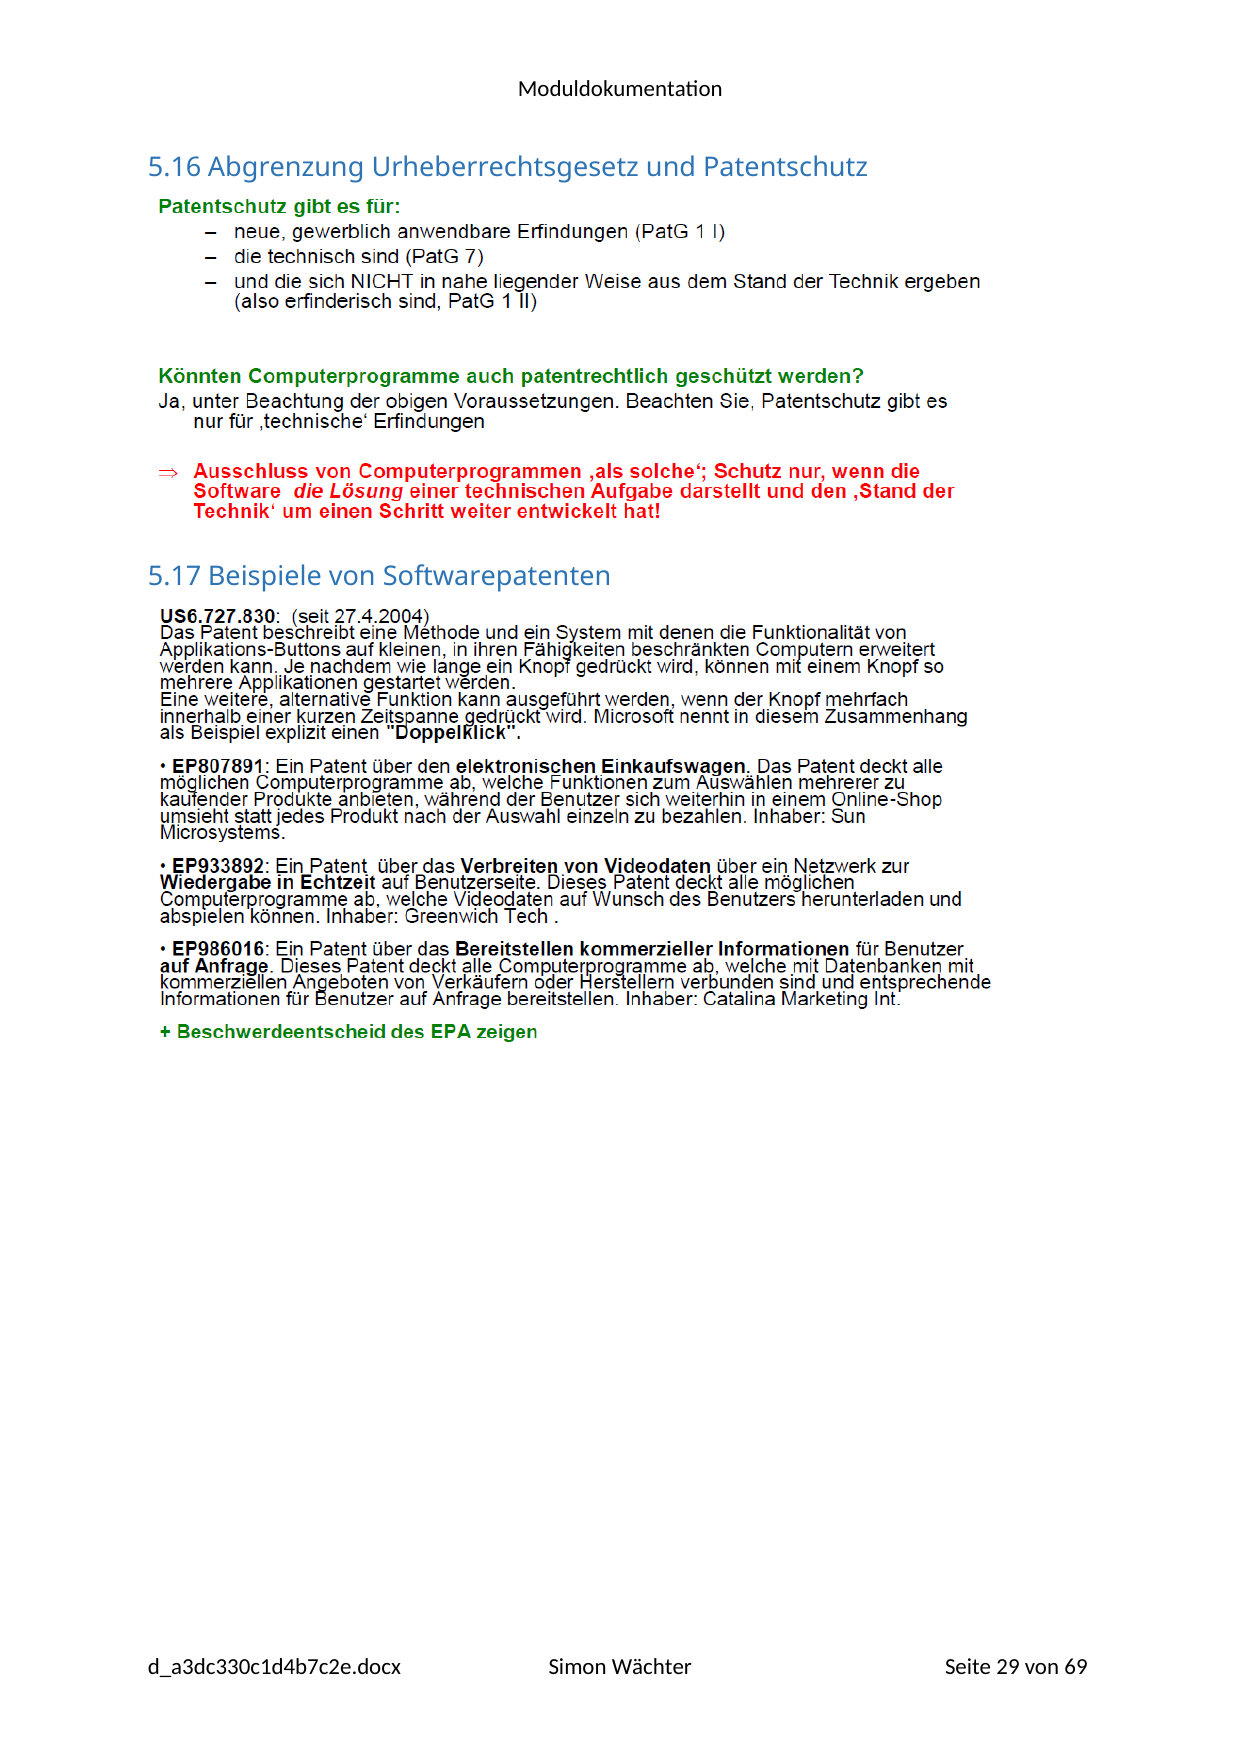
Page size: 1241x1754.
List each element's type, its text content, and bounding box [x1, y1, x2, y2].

picture [147, 596, 1005, 1054]
subtitle Abgrenzung Urheberrechtsgesetz und Patentschutz [148, 148, 1093, 184]
subtitle Beispiele von Softwarepatenten [148, 557, 1093, 594]
picture [147, 187, 992, 538]
